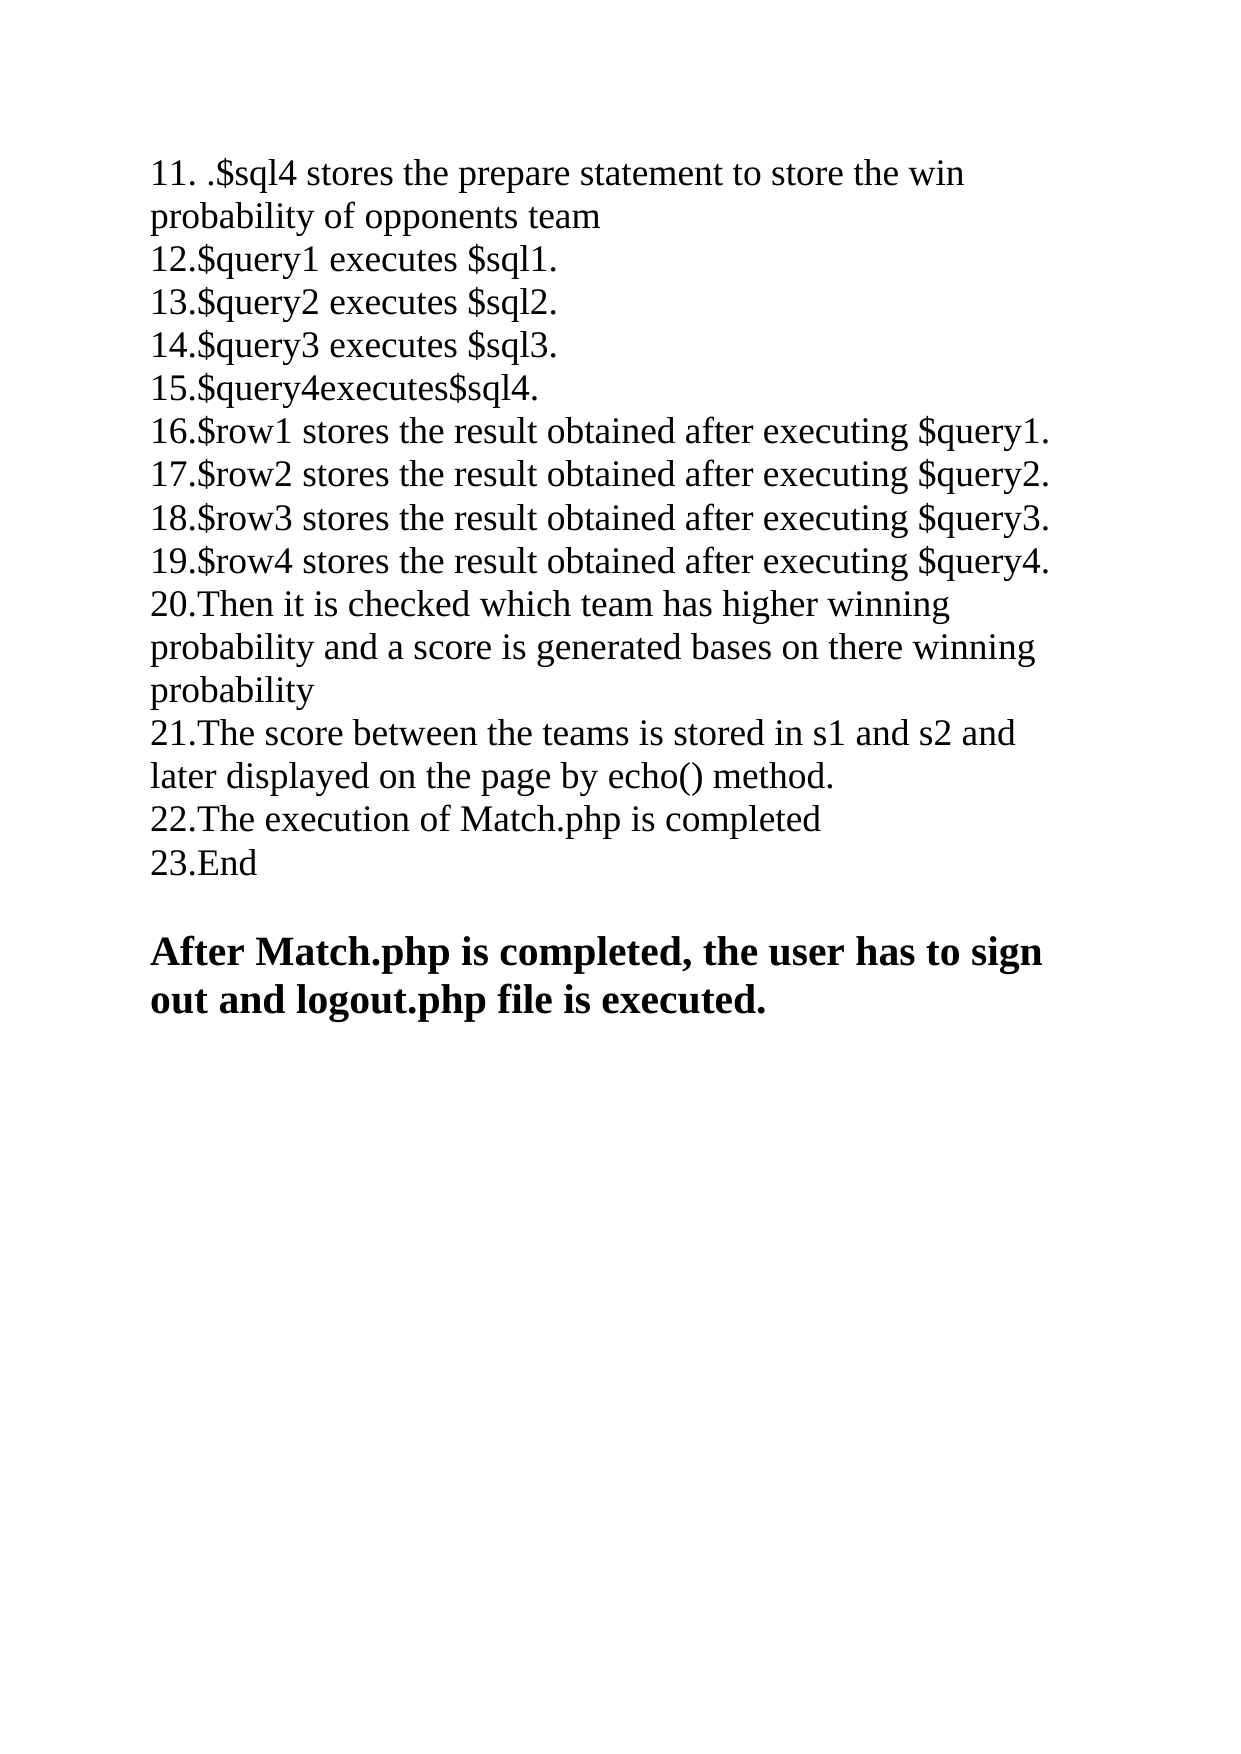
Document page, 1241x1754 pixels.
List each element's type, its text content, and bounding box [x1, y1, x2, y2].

text 16.$row1 stores the result obtained after executing $query1. [150, 409, 1090, 452]
text 21.The score between the teams is stored in s1 and s2 and later displayed on the page by echo() method. [150, 711, 1090, 797]
text 22.The execution of Match.php is completed [150, 797, 1090, 840]
text 18.$row3 stores the result obtained after executing $query3. [150, 495, 1090, 538]
text 19.$row4 stores the result obtained after executing $query4. [150, 538, 1090, 581]
text 17.$row2 stores the result obtained after executing $query2. [150, 452, 1090, 495]
text 11. .$sql4 stores the prepare statement to store the win probability of opponents team [150, 150, 1090, 236]
text 23.End [150, 840, 1090, 883]
text 14.$query3 executes $sql3. [150, 322, 1090, 366]
text After Match.php is completed, the user has to sign out and logout.php file is executed. [150, 926, 1090, 1022]
text 15.$query4executes$sql4. [150, 366, 1090, 409]
text 12.$query1 executes $sql1. [150, 236, 1090, 279]
text 13.$query2 executes $sql2. [150, 279, 1090, 322]
text 20.Then it is checked which team has higher winning probability and a score is generated bases on there winning probability [150, 581, 1090, 711]
